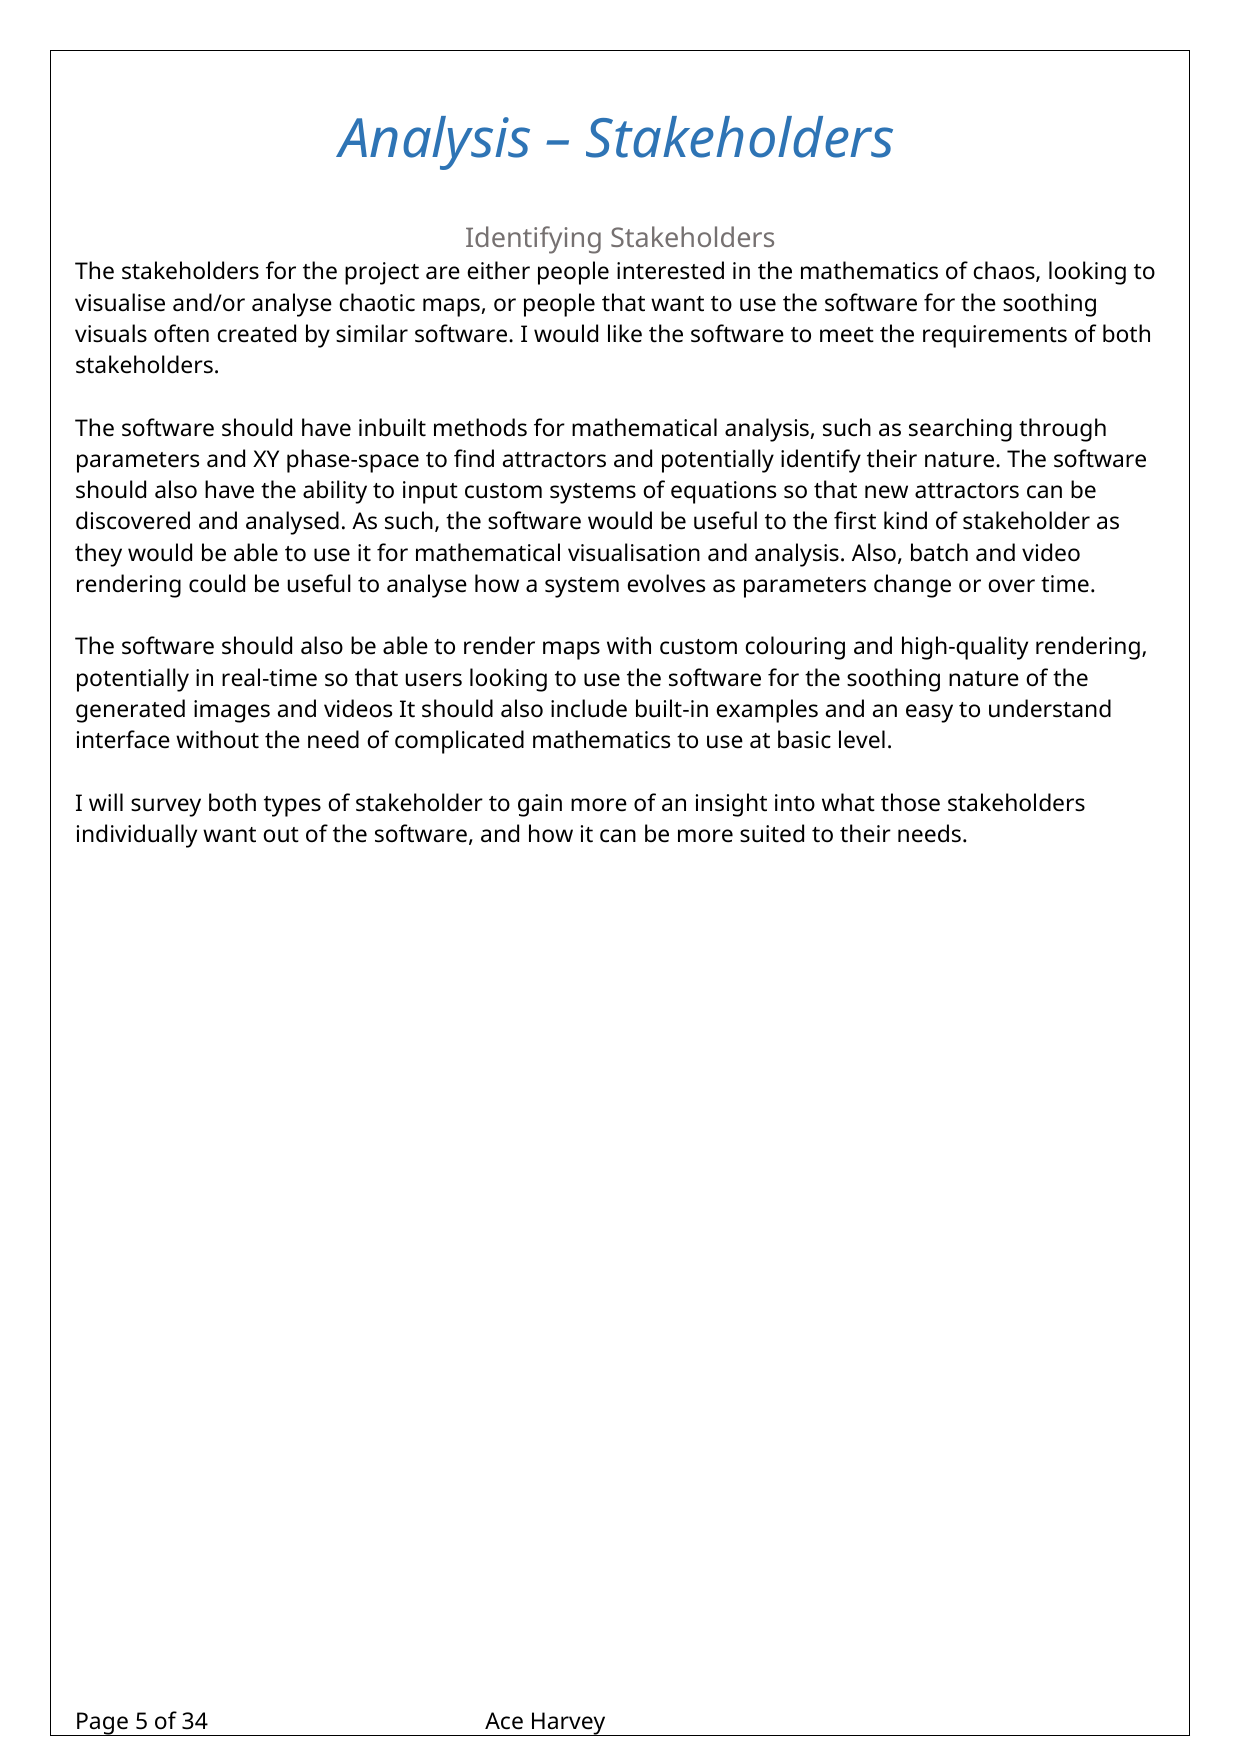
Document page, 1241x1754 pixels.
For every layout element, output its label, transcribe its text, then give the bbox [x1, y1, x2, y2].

text The stakeholders for the project are either people interested in the mathematics of chaos, looking to visualise and/or analyse chaotic maps, or people that want to use the software for the soothing visuals often created by similar software. I would like the software to meet the requirements of both stakeholders. [75, 255, 1165, 380]
text The software should also be able to render maps with custom colouring and high-quality rendering, potentially in real-time so that users looking to use the software for the soothing nature of the generated images and videos It should also include built-in examples and an easy to understand interface without the need of complicated mathematics to use at basic level. [75, 630, 1165, 755]
text The software should have inbuilt methods for mathematical analysis, such as searching through parameters and XY phase-space to find attractors and potentially identify their nature. The software should also have the ability to input custom systems of equations so that new attractors can be discovered and analysed. As such, the software would be useful to the first kind of stakeholder as they would be able to use it for mathematical visualisation and analysis. Also, batch and video rendering could be useful to analyse how a system evolves as parameters change or over time. [75, 412, 1165, 599]
subtitle Identifying Stakeholders [75, 218, 1165, 255]
text I will survey both types of stakeholder to gain more of an insight into what those stakeholders individually want out of the software, and how it can be more suited to their needs. [75, 787, 1165, 849]
subtitle Analysis – Stakeholders [75, 100, 1165, 174]
